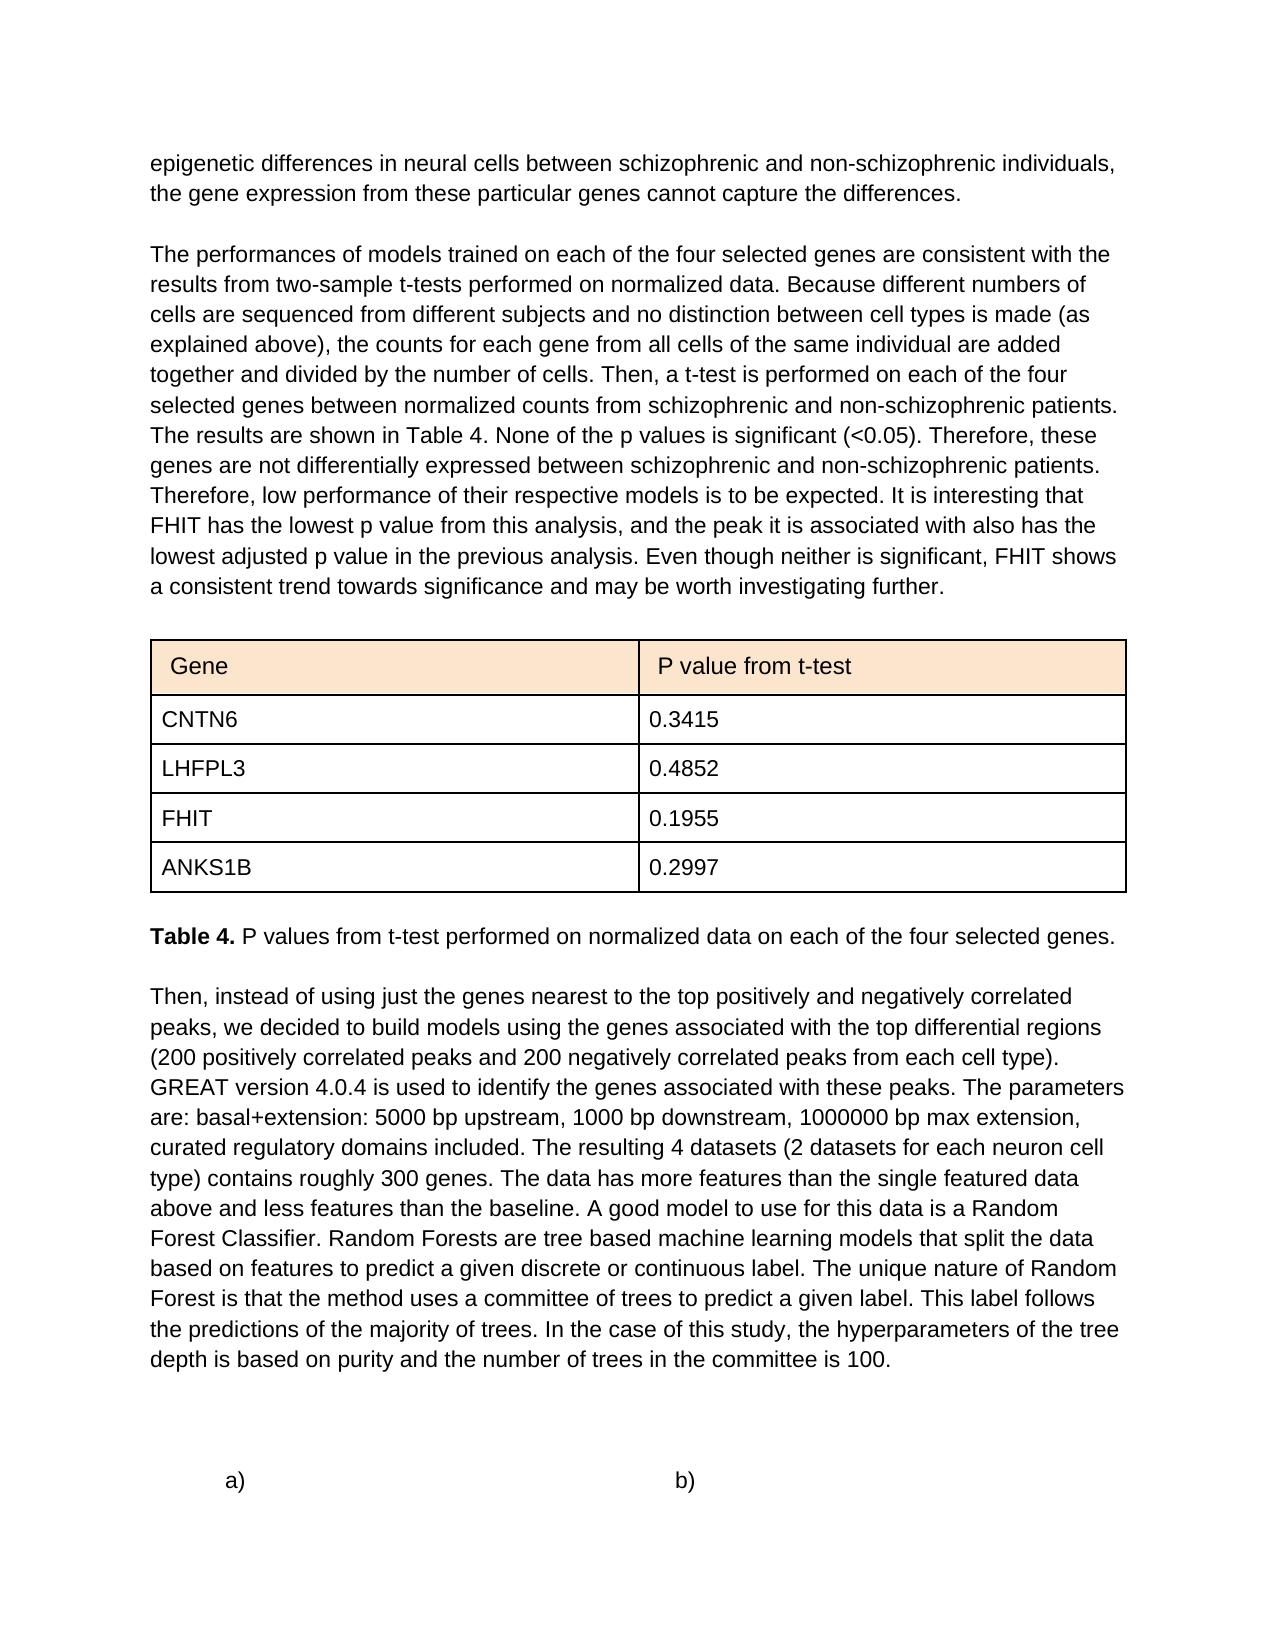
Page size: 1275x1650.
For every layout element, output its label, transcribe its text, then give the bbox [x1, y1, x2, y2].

text a) b) [150, 1467, 1125, 1493]
table_cell 0.3415 [640, 696, 1125, 743]
table_header P value from t-test [640, 641, 1125, 693]
table_cell 0.1955 [640, 794, 1125, 841]
table_cell 0.4852 [640, 745, 1125, 792]
text Then, instead of using just the genes nearest to the top positively and negatively correlated peaks, we decided to build models using the genes associated with the top differential regions (200 positively correlated peaks and 200 negatively correlated peaks from each cell type). GREAT version 4.0.4 is used to identify the genes associated with these peaks. The parameters are: basal+extension: 5000 bp upstream, 1000 bp downstream, 1000000 bp max extension, curated regulatory domains included. The resulting 4 datasets (2 datasets for each neuron cell type) contains roughly 300 genes. The data has more features than the single featured data above and less features than the baseline. A good model to use for this data is a Random Forest Classifier. Random Forests are tree based machine learning models that split the data based on features to predict a given discrete or continuous label. The unique nature of Random Forest is that the method uses a committee of trees to predict a given label. This label follows the predictions of the majority of trees. In the case of this study, the hyperparameters of the tree depth is based on purity and the number of trees in the committee is 100. [150, 983, 1125, 1372]
table_cell 0.2997 [640, 843, 1125, 891]
table_cell FHIT [152, 794, 638, 841]
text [150, 150, 1125, 207]
table_cell CNTN6 [152, 696, 638, 743]
text Table 4. P values from t-test performed on normalized data on each of the four selected genes. [150, 923, 1125, 949]
table_cell LHFPL3 [152, 745, 638, 792]
table_cell ANKS1B [152, 843, 638, 891]
text The performances of models trained on each of the four selected genes are consistent with the results from two-sample t-tests performed on normalized data. Because different numbers of cells are sequenced from different subjects and no distinction between cell types is made (as explained above), the counts for each gene from all cells of the same individual are added together and divided by the number of cells. Then, a t-test is performed on each of the four selected genes between normalized counts from schizophrenic and non-schizophrenic patients. The results are shown in Table 4. None of the p values is significant (<0.05). Therefore, these genes are not differentially expressed between schizophrenic and non-schizophrenic patients. Therefore, low performance of their respective models is to be expected. It is interesting that FHIT has the lowest p value from this analysis, and the peak it is associated with also has the lowest adjusted p value in the previous analysis. Even though neither is significant, FHIT shows a consistent trend towards significance and may be worth investigating further. [150, 241, 1125, 599]
table_header Gene [152, 641, 638, 693]
